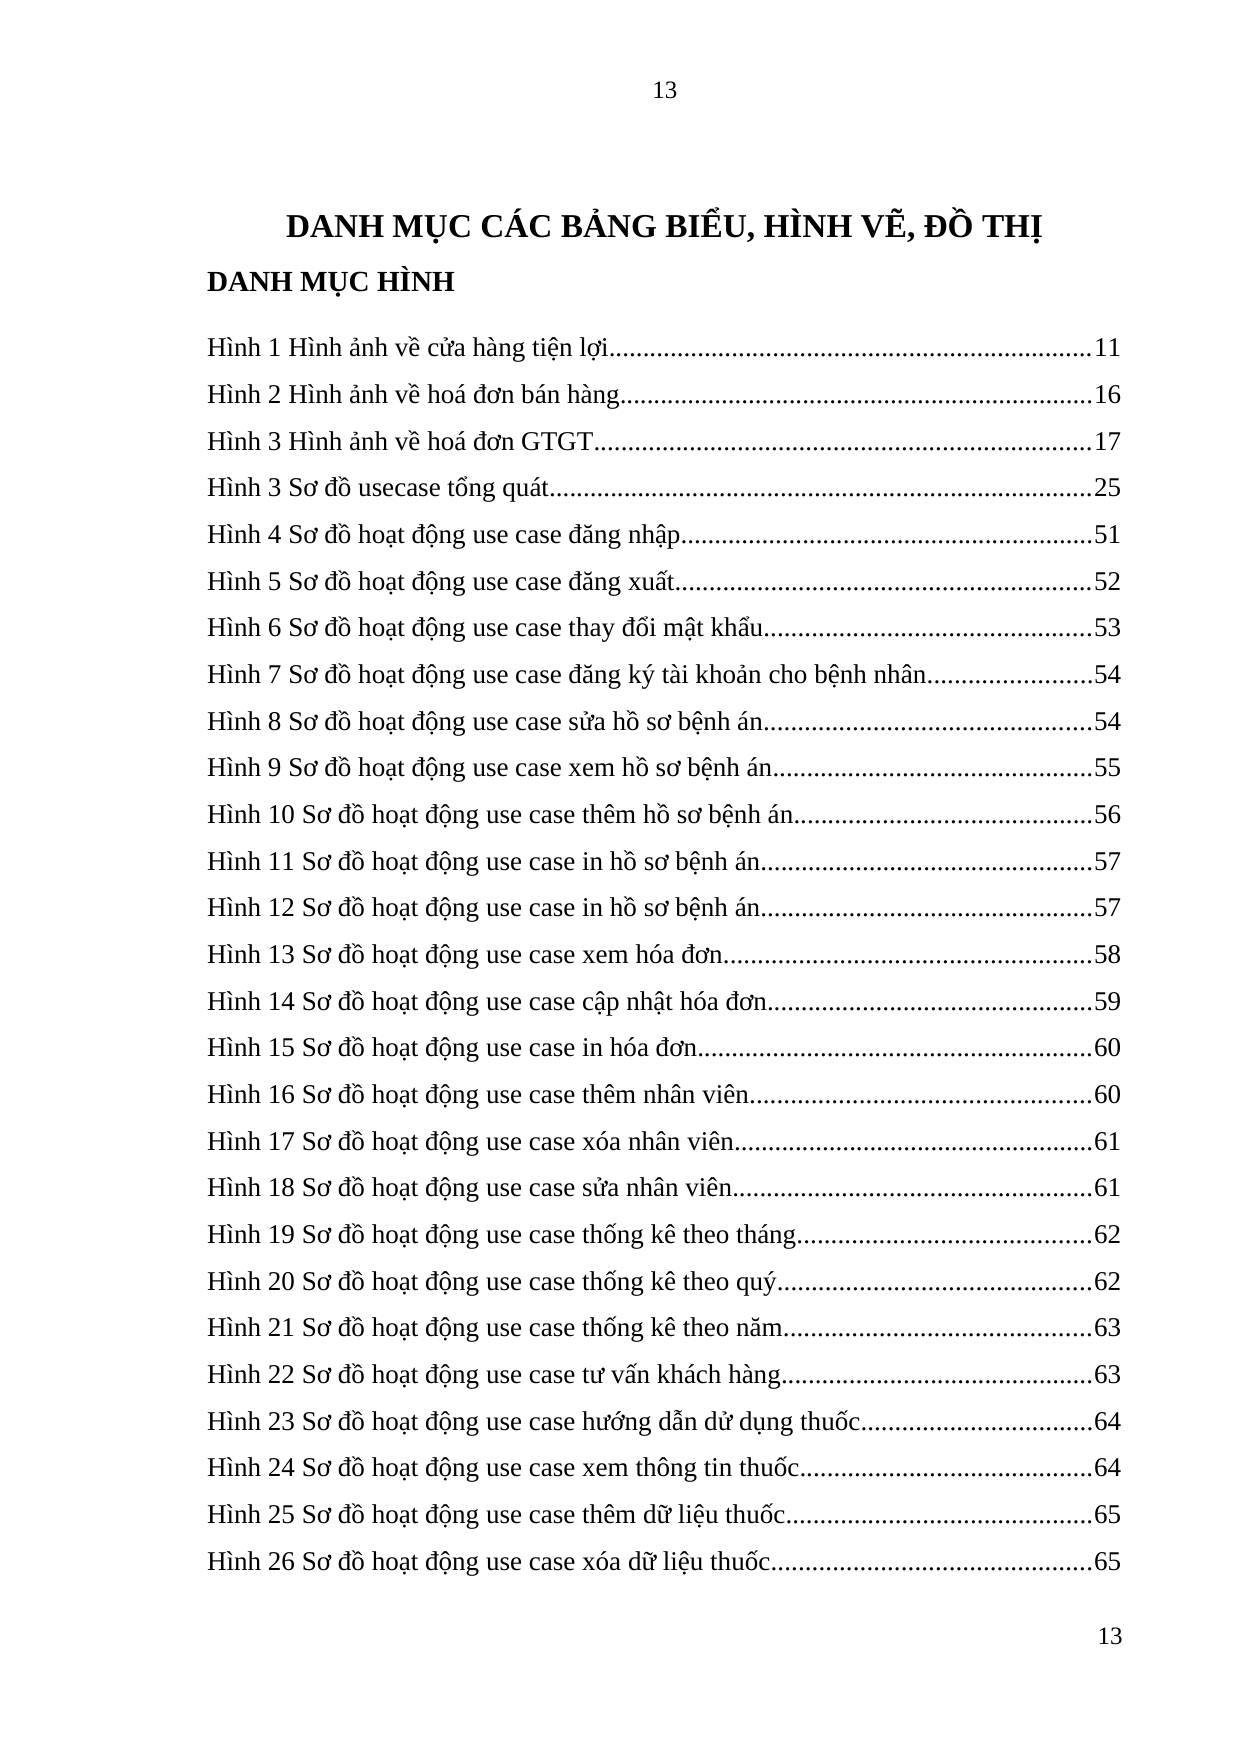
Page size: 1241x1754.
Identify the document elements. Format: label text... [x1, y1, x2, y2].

text Hình 3 Sơ đồ usecase tổng quát 25 [207, 471, 1122, 502]
text Hình 2 Hình ảnh về hoá đơn bán hàng 16 [207, 378, 1122, 409]
text Hình 7 Sơ đồ hoạt động use case đăng ký tài khoản cho bệnh nhân 54 [207, 658, 1122, 689]
text Hình 5 Sơ đồ hoạt động use case đăng xuất 52 [207, 565, 1122, 596]
text Hình 18 Sơ đồ hoạt động use case sửa nhân viên 61 [207, 1171, 1122, 1202]
text DANH MỤC CÁC BẢNG BIỂU, HÌNH VẼ, ĐỒ THỊ [207, 207, 1122, 245]
text Hình 12 Sơ đồ hoạt động use case in hồ sơ bệnh án 57 [207, 891, 1122, 922]
text Hình 17 Sơ đồ hoạt động use case xóa nhân viên 61 [207, 1125, 1122, 1156]
text Hình 1 Hình ảnh về cửa hàng tiện lợi 11 [207, 331, 1122, 362]
text Hình 6 Sơ đồ hoạt động use case thay đổi mật khẩu 53 [207, 611, 1122, 642]
text Hình 19 Sơ đồ hoạt động use case thống kê theo tháng 62 [207, 1218, 1122, 1249]
text Hình 26 Sơ đồ hoạt động use case xóa dữ liệu thuốc 65 [207, 1545, 1122, 1576]
text Hình 9 Sơ đồ hoạt động use case xem hồ sơ bệnh án 55 [207, 751, 1122, 782]
text Hình 3 Hình ảnh về hoá đơn GTGT 17 [207, 425, 1122, 456]
text Hình 11 Sơ đồ hoạt động use case in hồ sơ bệnh án 57 [207, 845, 1122, 876]
text Hình 14 Sơ đồ hoạt động use case cập nhật hóa đơn 59 [207, 985, 1122, 1016]
text Hình 4 Sơ đồ hoạt động use case đăng nhập 51 [207, 518, 1122, 549]
text Hình 20 Sơ đồ hoạt động use case thống kê theo quý 62 [207, 1265, 1122, 1296]
text Hình 24 Sơ đồ hoạt động use case xem thông tin thuốc 64 [207, 1451, 1122, 1482]
text Hình 23 Sơ đồ hoạt động use case hướng dẫn dử dụng thuốc 64 [207, 1405, 1122, 1436]
text Hình 8 Sơ đồ hoạt động use case sửa hồ sơ bệnh án 54 [207, 705, 1122, 736]
text Hình 25 Sơ đồ hoạt động use case thêm dữ liệu thuốc 65 [207, 1498, 1122, 1529]
text Hình 13 Sơ đồ hoạt động use case xem hóa đơn 58 [207, 938, 1122, 969]
text Hình 15 Sơ đồ hoạt động use case in hóa đơn 60 [207, 1031, 1122, 1062]
text Hình 21 Sơ đồ hoạt động use case thống kê theo năm 63 [207, 1311, 1122, 1342]
text DANH MỤC HÌNH [207, 264, 1122, 298]
text Hình 10 Sơ đồ hoạt động use case thêm hồ sơ bệnh án 56 [207, 798, 1122, 829]
text Hình 22 Sơ đồ hoạt động use case tư vấn khách hàng 63 [207, 1358, 1122, 1389]
text Hình 16 Sơ đồ hoạt động use case thêm nhân viên 60 [207, 1078, 1122, 1109]
